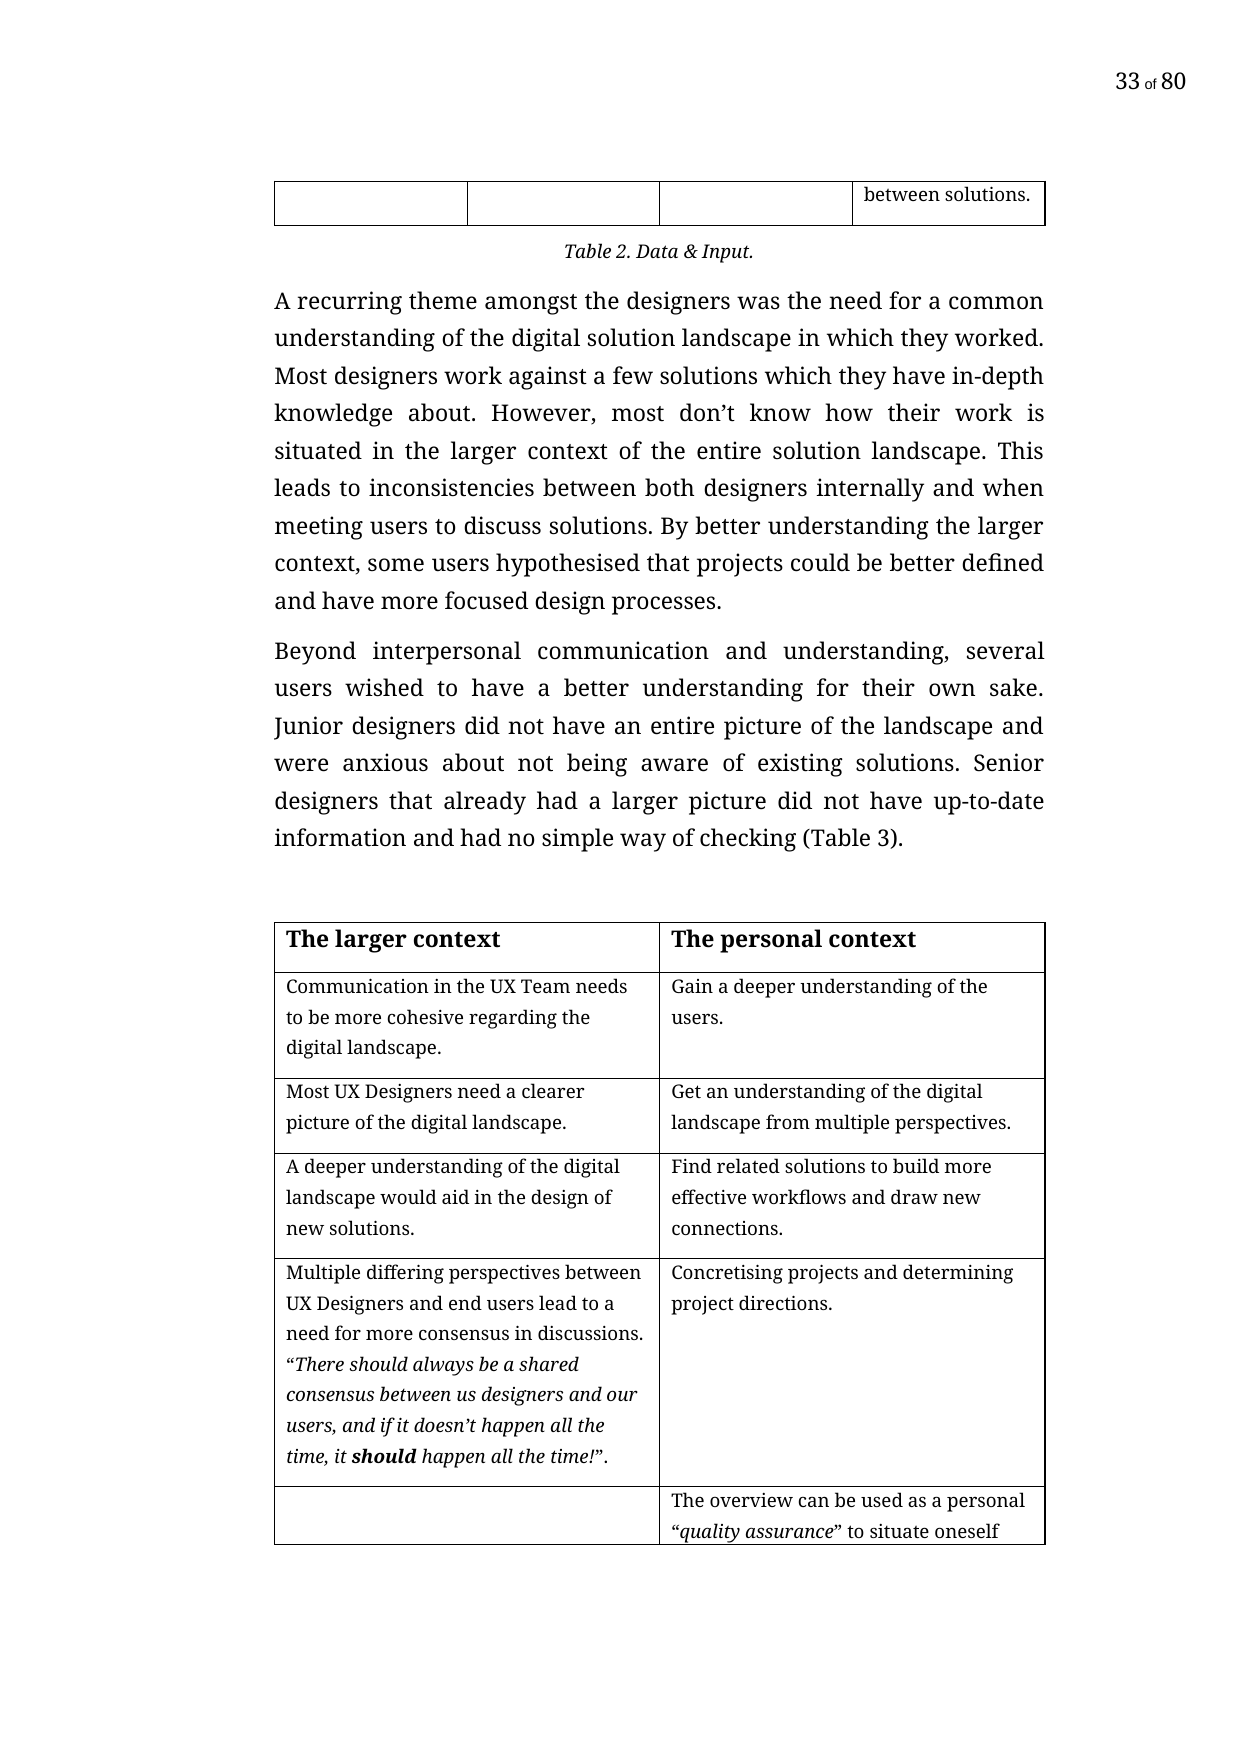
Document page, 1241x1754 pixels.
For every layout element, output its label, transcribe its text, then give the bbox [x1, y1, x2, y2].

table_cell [468, 182, 659, 225]
table_cell Concretising projects and determining project directions. [660, 1259, 1044, 1486]
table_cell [853, 182, 1044, 225]
text Table 2. Data & Input. [274, 238, 1045, 264]
table_cell Find related solutions to build more effective workflows and draw new connections. [660, 1154, 1044, 1258]
text A recurring theme amongst the designers was the need for a common understanding of the digital solution landscape in which they worked. Most designers work against a few solutions which they have in-depth knowledge about. However, most don’t know how their work is situated in the larger context of the entire solution landscape. This leads to inconsistencies between both designers internally and when meeting users to discuss solutions. By better understanding the larger context, some users hypothesised that projects could be better defined and have more focused design processes. [274, 285, 1045, 616]
table_header The larger context [275, 923, 659, 972]
table_header The personal context [660, 923, 1044, 972]
table_cell Multiple differing perspectives between UX Designers and end users lead to a need for more consensus in discussions. “There should always be a shared consensus between us designers and our users, and if it doesn’t happen all the time, it should happen all the time!”. [275, 1259, 659, 1486]
text Beyond interpersonal communication and understanding, several users wished to have a better understanding for their own sake. Junior designers did not have an entire picture of the landscape and were anxious about not being aware of existing solutions. Senior designers that already had a larger picture did not have up-to-date information and had no simple way of checking (Table 3). [274, 635, 1045, 853]
table_cell [275, 1487, 659, 1543]
table_cell Communication in the UX Team needs to be more cohesive regarding the digital landscape. [275, 973, 659, 1078]
table_cell Gain a deeper understanding of the users. [660, 973, 1044, 1078]
table_cell [660, 182, 852, 225]
table_cell Get an understanding of the digital landscape from multiple perspectives. [660, 1079, 1044, 1153]
table_cell Most UX Designers need a clearer picture of the digital landscape. [275, 1079, 659, 1153]
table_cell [275, 182, 467, 225]
table_cell A deeper understanding of the digital landscape would aid in the design of new solutions. [275, 1154, 659, 1258]
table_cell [660, 1487, 1044, 1543]
